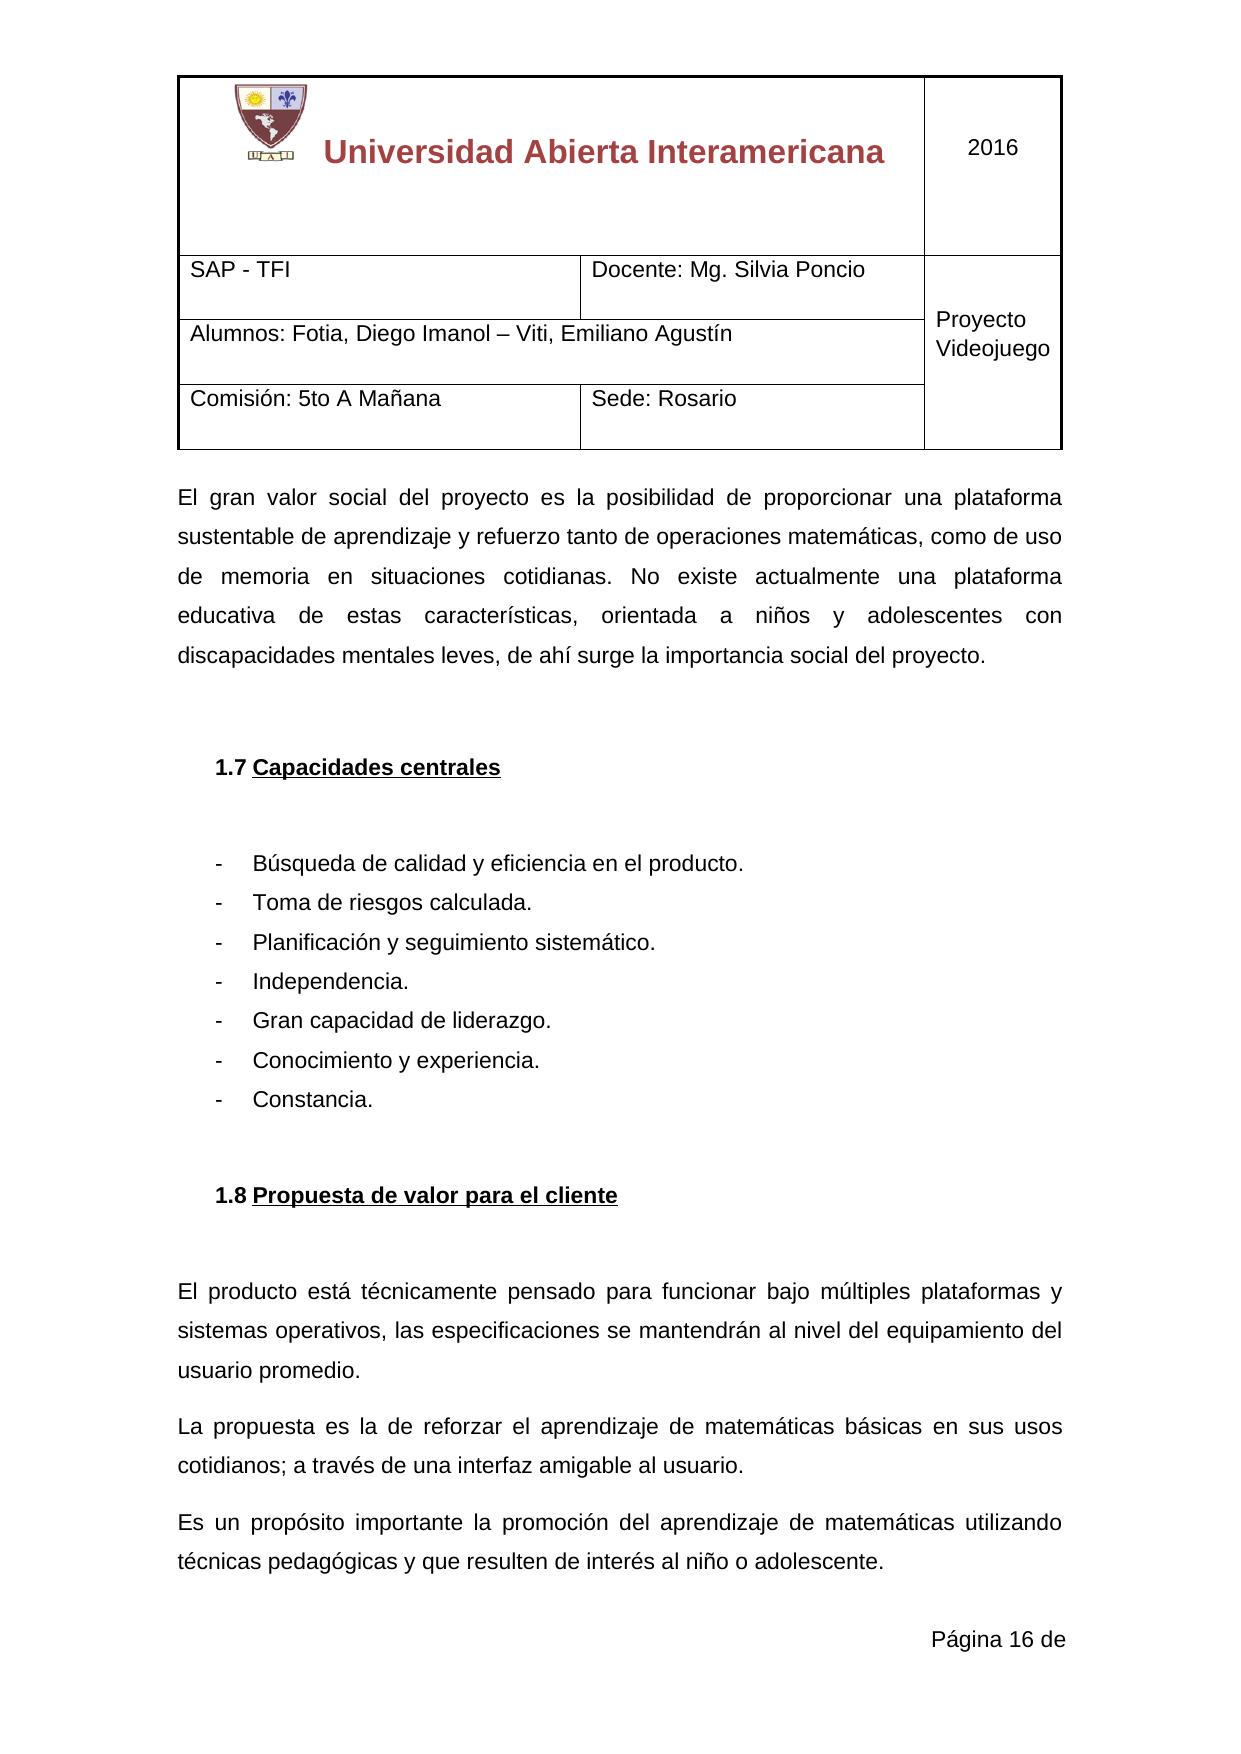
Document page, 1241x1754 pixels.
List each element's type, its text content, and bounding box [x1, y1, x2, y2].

text El gran valor social del proyecto es la posibilidad de proporcionar una plataforma sustentable de aprendizaje y refuerzo tanto de operaciones matemáticas, como de uso de memoria en situaciones cotidianas. No existe actualmente una plataforma educativa de estas características, orientada a niños y adolescentes con discapacidades mentales leves, de ahí surge la importancia social del proyecto. [177, 484, 1063, 668]
subtitle Propuesta de valor para el cliente [215, 1182, 1063, 1208]
subtitle Capacidades centrales [215, 754, 1063, 780]
list Constancia. [215, 1086, 1063, 1113]
text Es un propósito importante la promoción del aprendizaje de matemáticas utilizando técnicas pedagógicas y que resulten de interés al niño o adolescente. [177, 1508, 1063, 1574]
list Conocimiento y experiencia. [215, 1047, 1063, 1073]
list Planificación y seguimiento sistemático. [215, 928, 1063, 955]
list Toma de riesgos calculada. [215, 889, 1063, 915]
list Búsqueda de calidad y eficiencia en el producto. [215, 849, 1063, 876]
picture [218, 78, 324, 164]
list Gran capacidad de liderazgo. [215, 1007, 1063, 1034]
text La propuesta es la de reforzar el aprendizaje de matemáticas básicas en sus usos cotidianos; a través de una interfaz amigable al usuario. [177, 1413, 1063, 1479]
text El producto está técnicamente pensado para funcionar bajo múltiples plataformas y sistemas operativos, las especificaciones se mantendrán al nivel del equipamiento del usuario promedio. [177, 1278, 1063, 1383]
list Independencia. [215, 968, 1063, 994]
